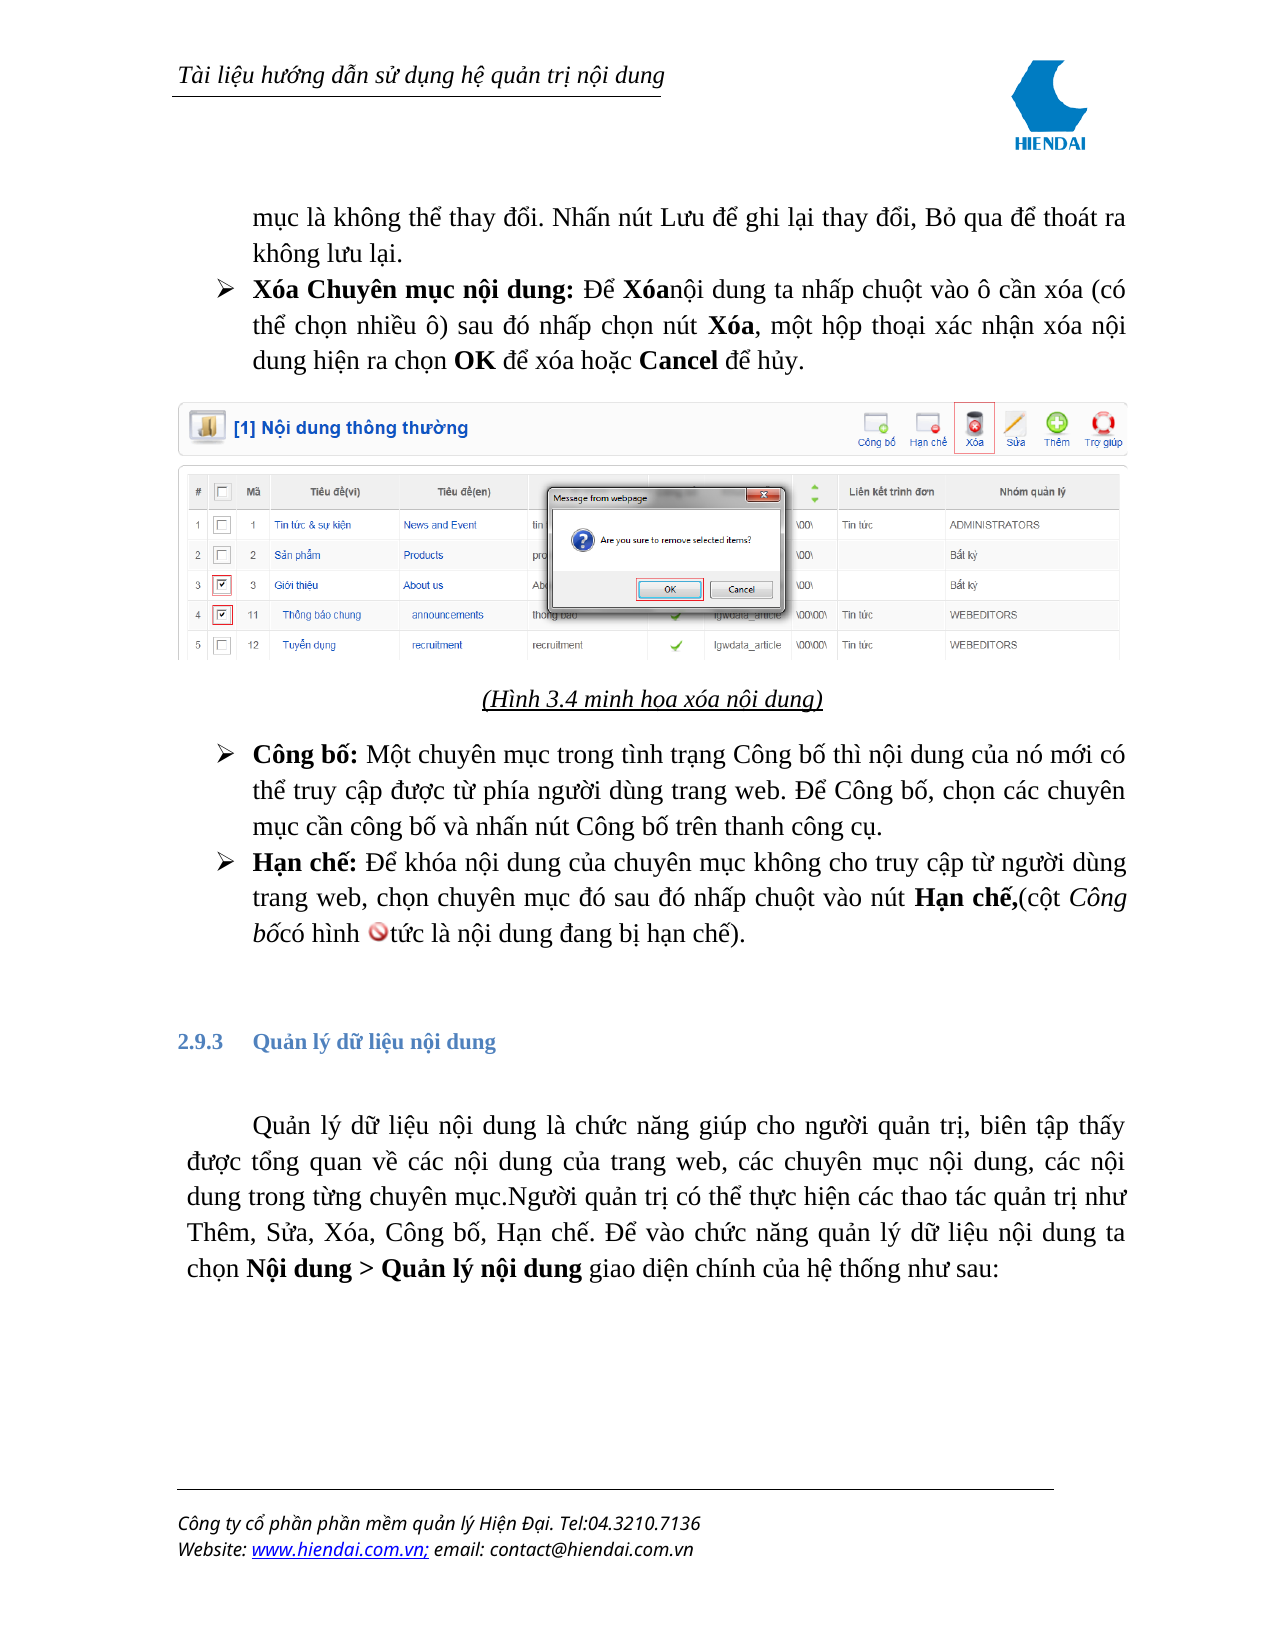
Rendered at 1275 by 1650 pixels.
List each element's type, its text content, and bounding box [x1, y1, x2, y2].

list Công bố: Một chuyên mục trong tình trạng Công bố thì nội dung của nó mới có thể truy cập được từ phía người dùng trang web. Để Công bố, chọn các chuyên mục cần công bố và nhấn nút Công bố trên thanh công cụ. [215, 738, 1127, 841]
subtitle Quản lý dữ liệu nội dung [177, 1028, 1127, 1054]
text Quản lý dữ liệu nội dung là chức năng giúp cho người quản trị, biên tập thấy được tổng quan về các nội dung của trang web, các chuyên mục nội dung, các nội dung trong từng chuyên mục.Người quản trị có thể thực hiện các thao tác quản trị như Thêm, Sửa, Xóa, Công bố, Hạn chế. Để vào chức năng quản lý dữ liệu nội dung ta chọn Nội dung > Quản lý nội dung giao diện chính của hệ thống như sau: [187, 1109, 1127, 1283]
list Xóa Chuyên mục nội dung: Để Xóanội dung ta nhấp chuột vào ô cần xóa (có thể chọn nhiều ô) sau đó nhấp chọn nút Xóa, một hộp thoại xác nhận xóa nội dung hiện ra chọn OK để xóa hoặc Cancel để hủy. [215, 273, 1127, 376]
picture [1010, 60, 1088, 150]
picture [177, 401, 1128, 660]
text (Hình 3.4 minh họa xóa nội dung) [177, 684, 1127, 713]
list Hạn chế: Để khóa nội dung của chuyên mục không cho truy cập từ người dùng trang web, chọn chuyên mục đó sau đó nhấp chuột vào nút Hạn chế,(cột Công bốcó hình tức là nội dung đang bị hạn chế). [215, 846, 1127, 948]
picture [366, 919, 390, 943]
